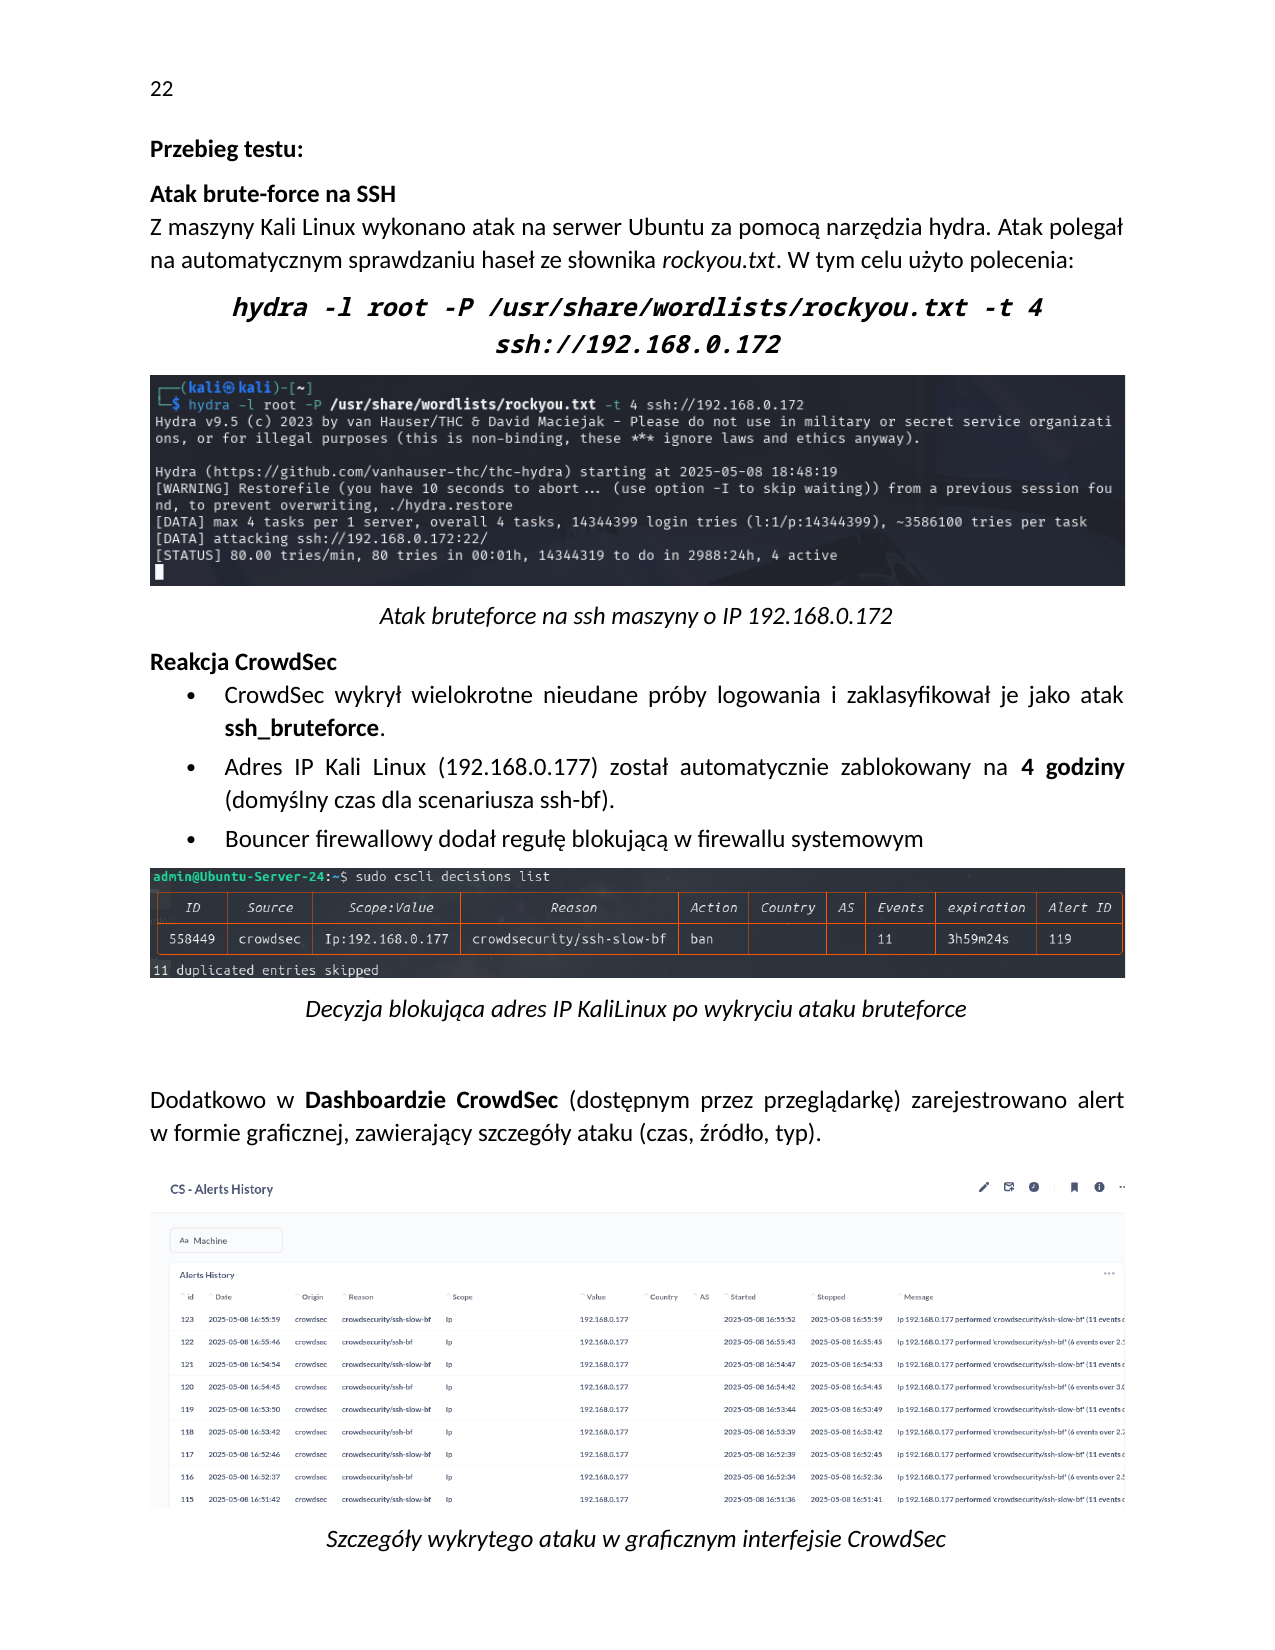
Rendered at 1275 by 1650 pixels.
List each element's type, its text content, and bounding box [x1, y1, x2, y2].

text Decyzja blokująca adres IP KaliLinux po wykryciu ataku bruteforce [150, 993, 1125, 1023]
text hydra -l root -P /usr/share/wordlists/rockyou.txt -t 4 ssh://192.168.0.172 [150, 289, 1125, 360]
text Reakcja CrowdSec [150, 646, 1125, 676]
text Atak bruteforce na ssh maszyny o IP 192.168.0.172 [150, 601, 1125, 631]
text Przebieg testu: [150, 133, 1125, 163]
list Bouncer firewallowy dodał regułę blokującą w firewallu systemowym [187, 823, 1125, 853]
list Adres IP Kali Linux (192.168.0.177) został automatycznie zablokowany na 4 godziny (domyślny czas dla scenariusza ssh-bf). [187, 751, 1125, 814]
text Szczegóły wykrytego ataku w graficznym interfejsie CrowdSec [150, 1523, 1125, 1553]
text Atak brute-force na SSH [150, 178, 1125, 209]
text Dodatkowo w Dashboardzie CrowdSec (dostępnym przez przeglądarkę) zarejestrowano alert w formie graficznej, zawierający szczegóły ataku (czas, źródło, typ). [150, 1084, 1125, 1147]
text Z maszyny Kali Linux wykonano atak na serwer Ubuntu za pomocą narzędzia hydra. Atak polegał na automatycznym sprawdzaniu haseł ze słownika rockyou.txt. W tym celu użyto polecenia: [150, 211, 1125, 275]
picture [150, 868, 1125, 978]
picture [150, 1162, 1125, 1508]
list CrowdSec wykrył wielokrotne nieudane próby logowania i zaklasyfikował je jako atak ssh_bruteforce. [187, 679, 1125, 742]
picture [150, 375, 1125, 586]
